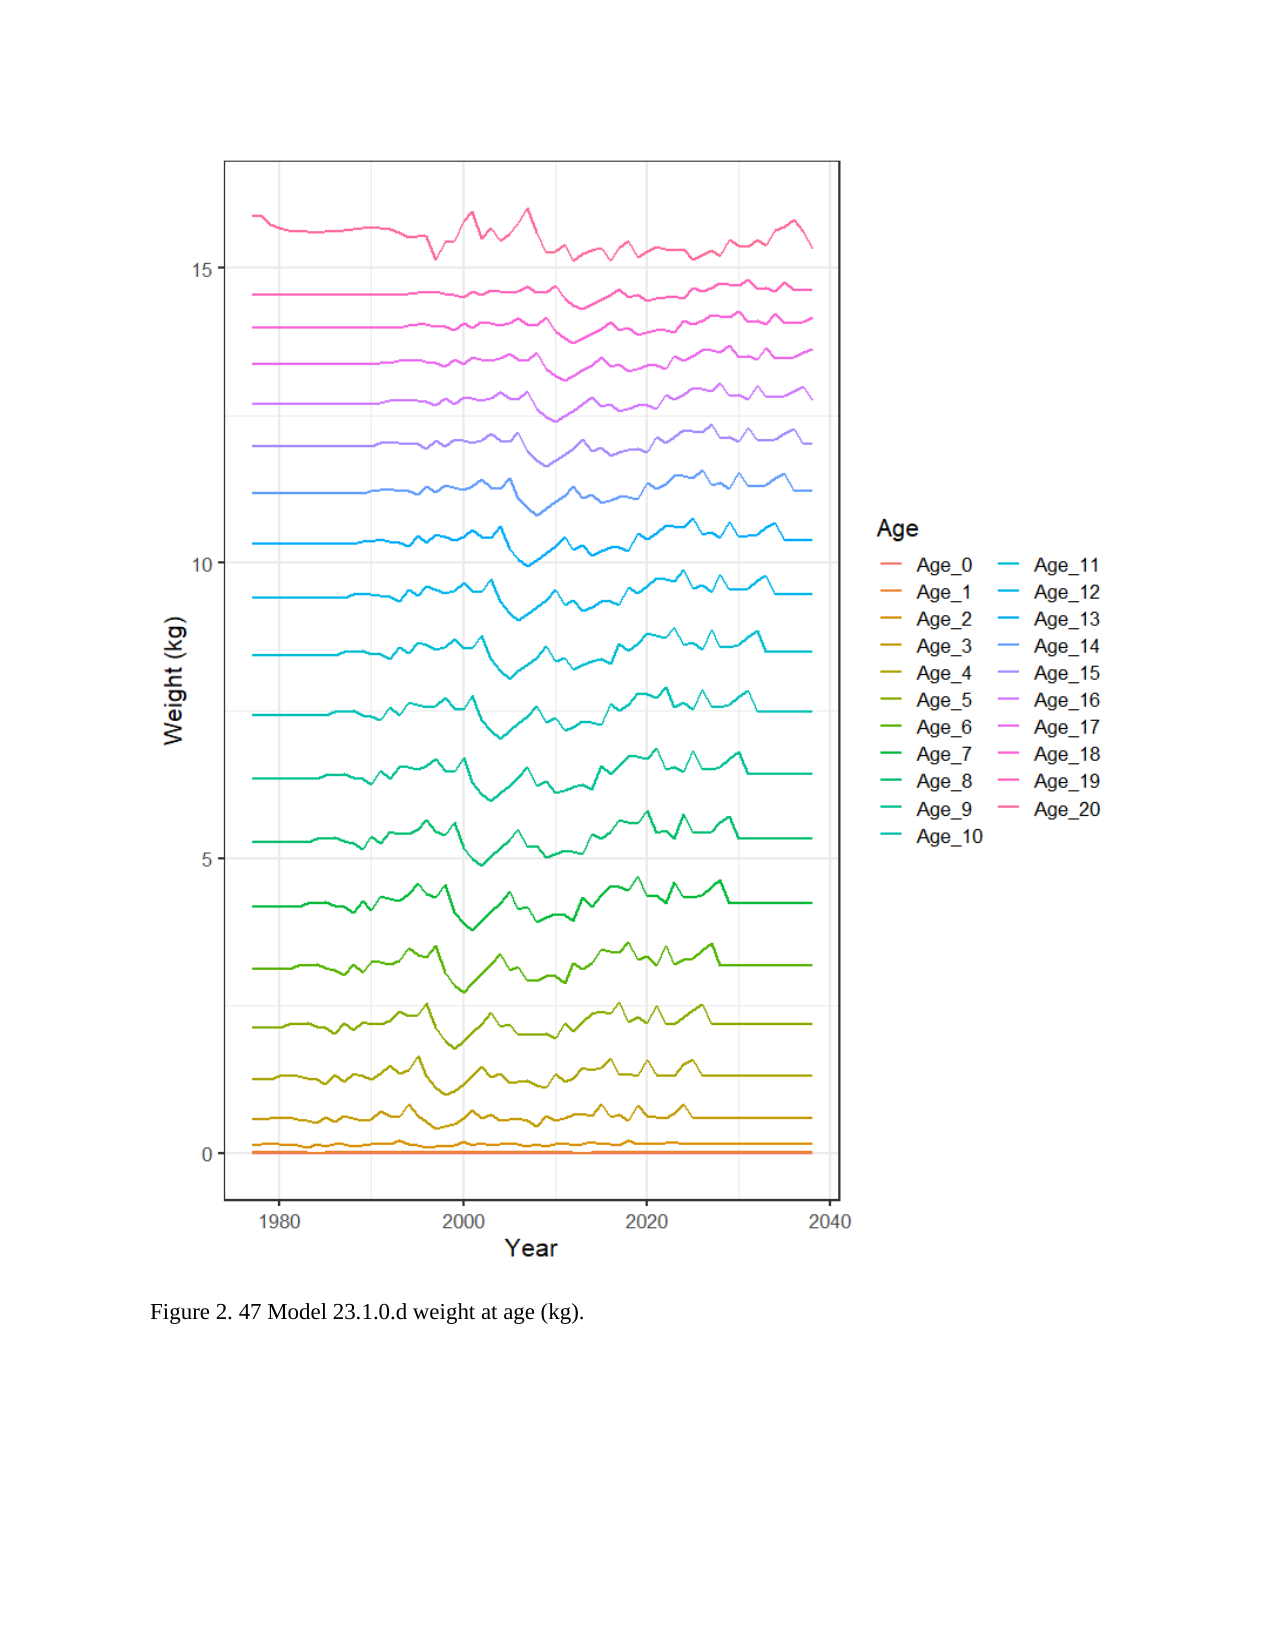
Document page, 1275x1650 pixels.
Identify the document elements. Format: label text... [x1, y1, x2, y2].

text Figure 2. 47 Model 23.1.0.d weight at age (kg). [150, 1298, 1125, 1324]
picture [150, 150, 1125, 1273]
